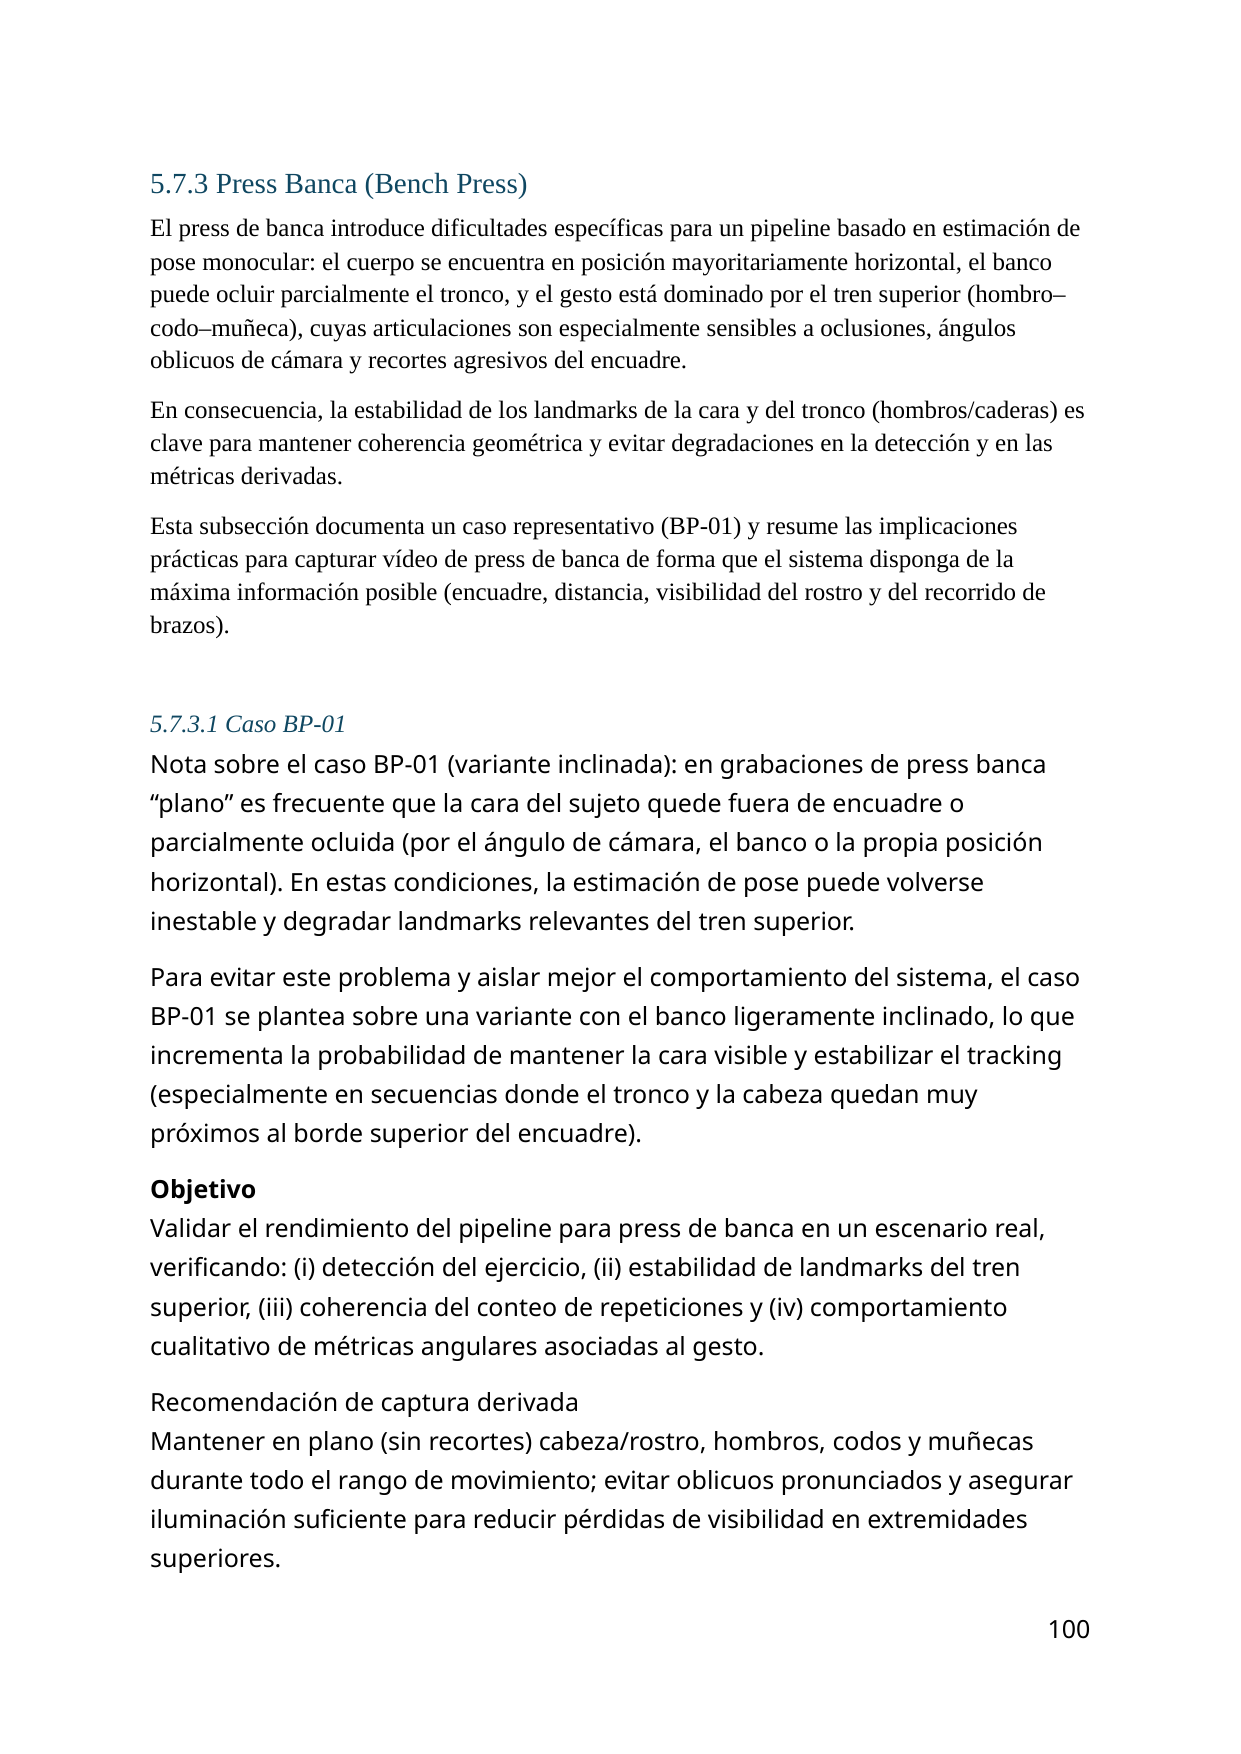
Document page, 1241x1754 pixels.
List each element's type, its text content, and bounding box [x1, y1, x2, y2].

text El press de banca introduce dificultades específicas para un pipeline basado en estimación de pose monocular: el cuerpo se encuentra en posición mayoritariamente horizontal, el banco puede ocluir parcialmente el tronco, y el gesto está dominado por el tren superior (hombro–codo–muñeca), cuyas articulaciones son especialmente sensibles a oclusiones, ángulos oblicuos de cámara y recortes agresivos del encuadre. [150, 213, 1090, 374]
subtitle 5.7.3.1 Caso BP-01 [150, 709, 1090, 738]
text Objetivo Validar el rendimiento del pipeline para press de banca en un escenario real, verificando: (i) detección del ejercicio, (ii) estabilidad de landmarks del tren superior, (iii) coherencia del conteo de repeticiones y (iv) comportamiento cualitativo de métricas angulares asociadas al gesto. [150, 1172, 1090, 1362]
text Nota sobre el caso BP-01 (variante inclinada): en grabaciones de press banca “plano” es frecuente que la cara del sujeto quede fuera de encuadre o parcialmente ocluida (por el ángulo de cámara, el banco o la propia posición horizontal). En estas condiciones, la estimación de pose puede volverse inestable y degradar landmarks relevantes del tren superior. [150, 747, 1090, 937]
text Para evitar este problema y aislar mejor el comportamiento del sistema, el caso BP-01 se plantea sobre una variante con el banco ligeramente inclinado, lo que incrementa la probabilidad de mantener la cara visible y estabilizar el tracking (especialmente en secuencias donde el tronco y la cabeza quedan muy próximos al borde superior del encuadre). [150, 959, 1090, 1150]
subtitle 5.7.3 Press Banca (Bench Press) [150, 167, 1090, 200]
text Recomendación de captura derivada Mantener en plano (sin recortes) cabeza/rostro, hombros, codos y muñecas durante todo el rango de movimiento; evitar oblicuos pronunciados y asegurar iluminación suficiente para reducir pérdidas de visibilidad en extremidades superiores. [150, 1384, 1090, 1575]
text En consecuencia, la estabilidad de los landmarks de la cara y del tronco (hombros/caderas) es clave para mantener coherencia geométrica y evitar degradaciones en la detección y en las métricas derivadas. [150, 395, 1090, 490]
text Esta subsección documenta un caso representativo (BP-01) y resume las implicaciones prácticas para capturar vídeo de press de banca de forma que el sistema disponga de la máxima información posible (encuadre, distancia, visibilidad del rostro y del recorrido de brazos). [150, 511, 1090, 639]
